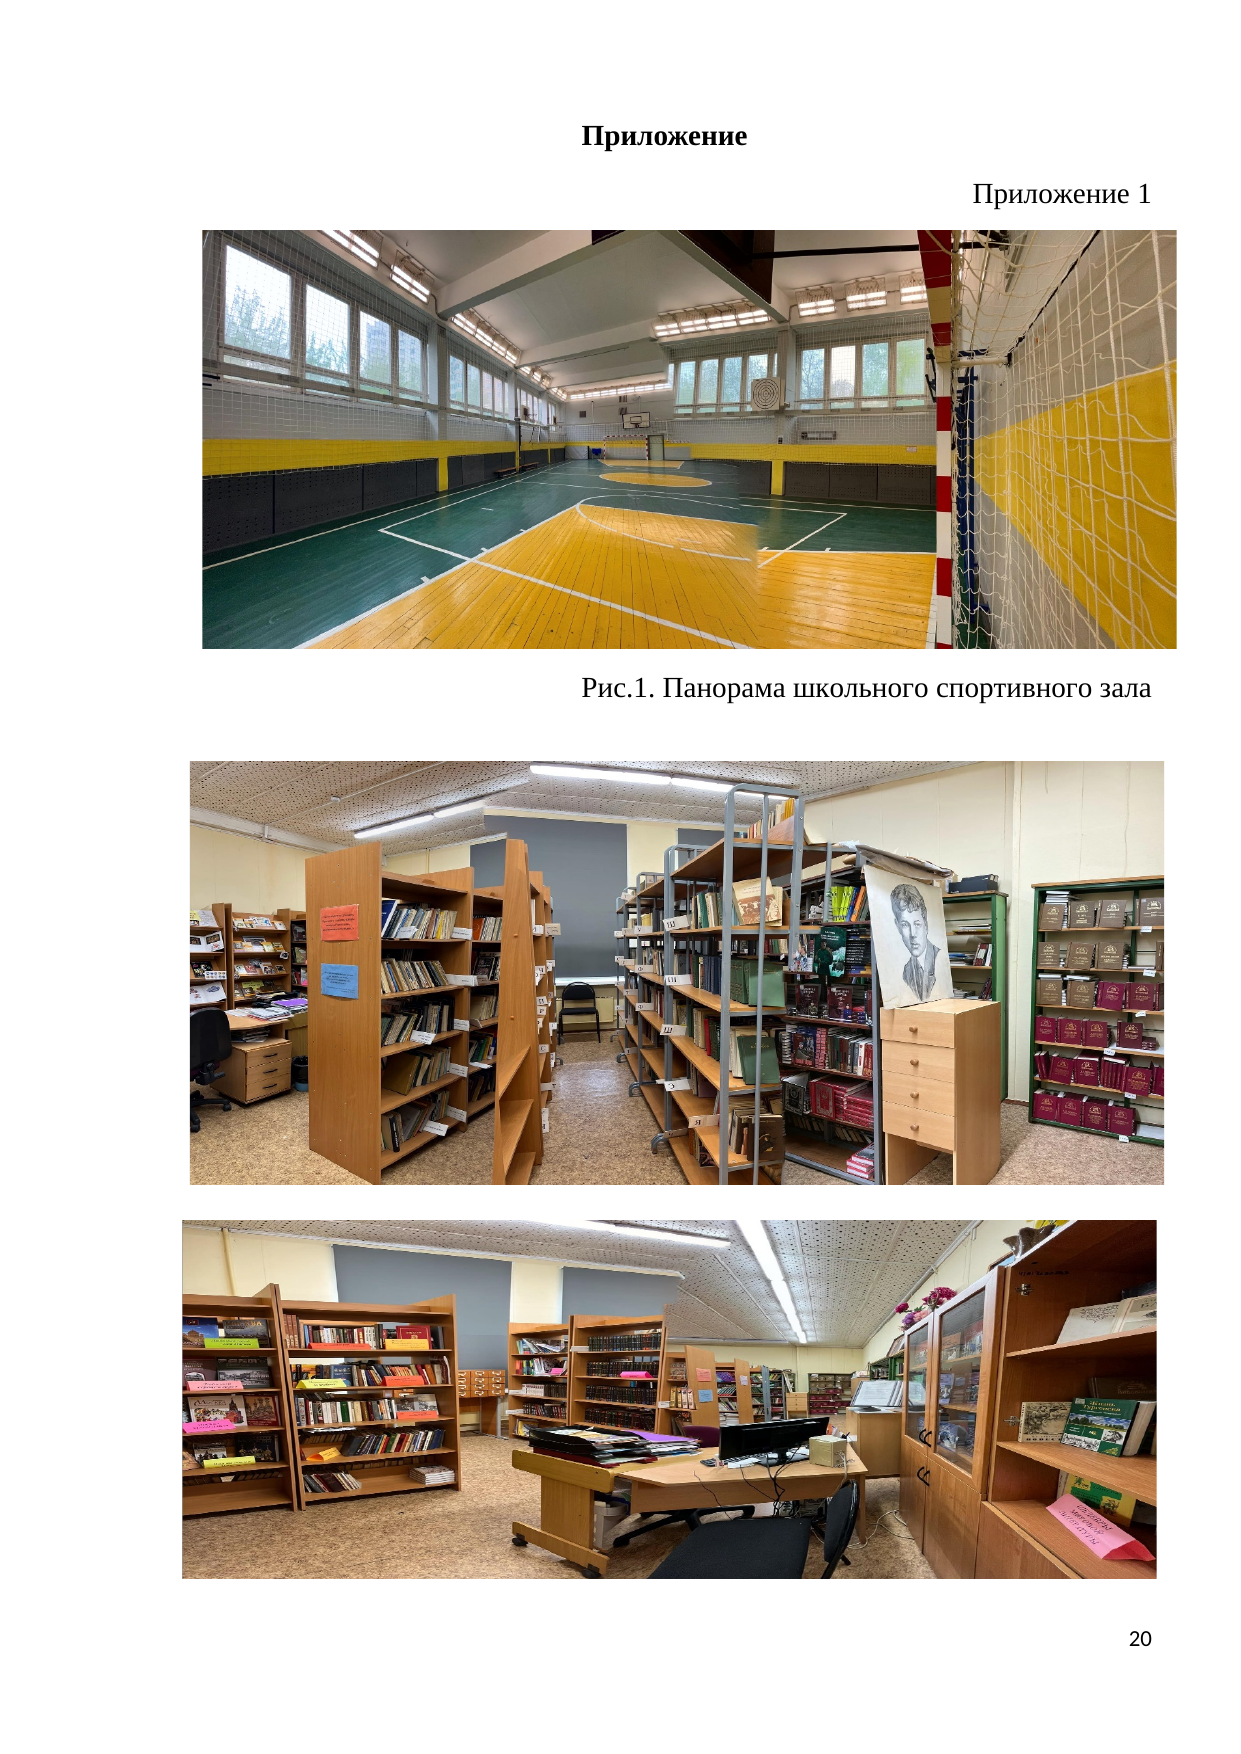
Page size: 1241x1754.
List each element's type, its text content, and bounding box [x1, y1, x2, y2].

text Приложение 1 [177, 177, 1152, 210]
picture [202, 230, 1177, 649]
picture [182, 1220, 1157, 1579]
picture [189, 761, 1165, 1185]
subtitle Приложение [177, 118, 1152, 152]
